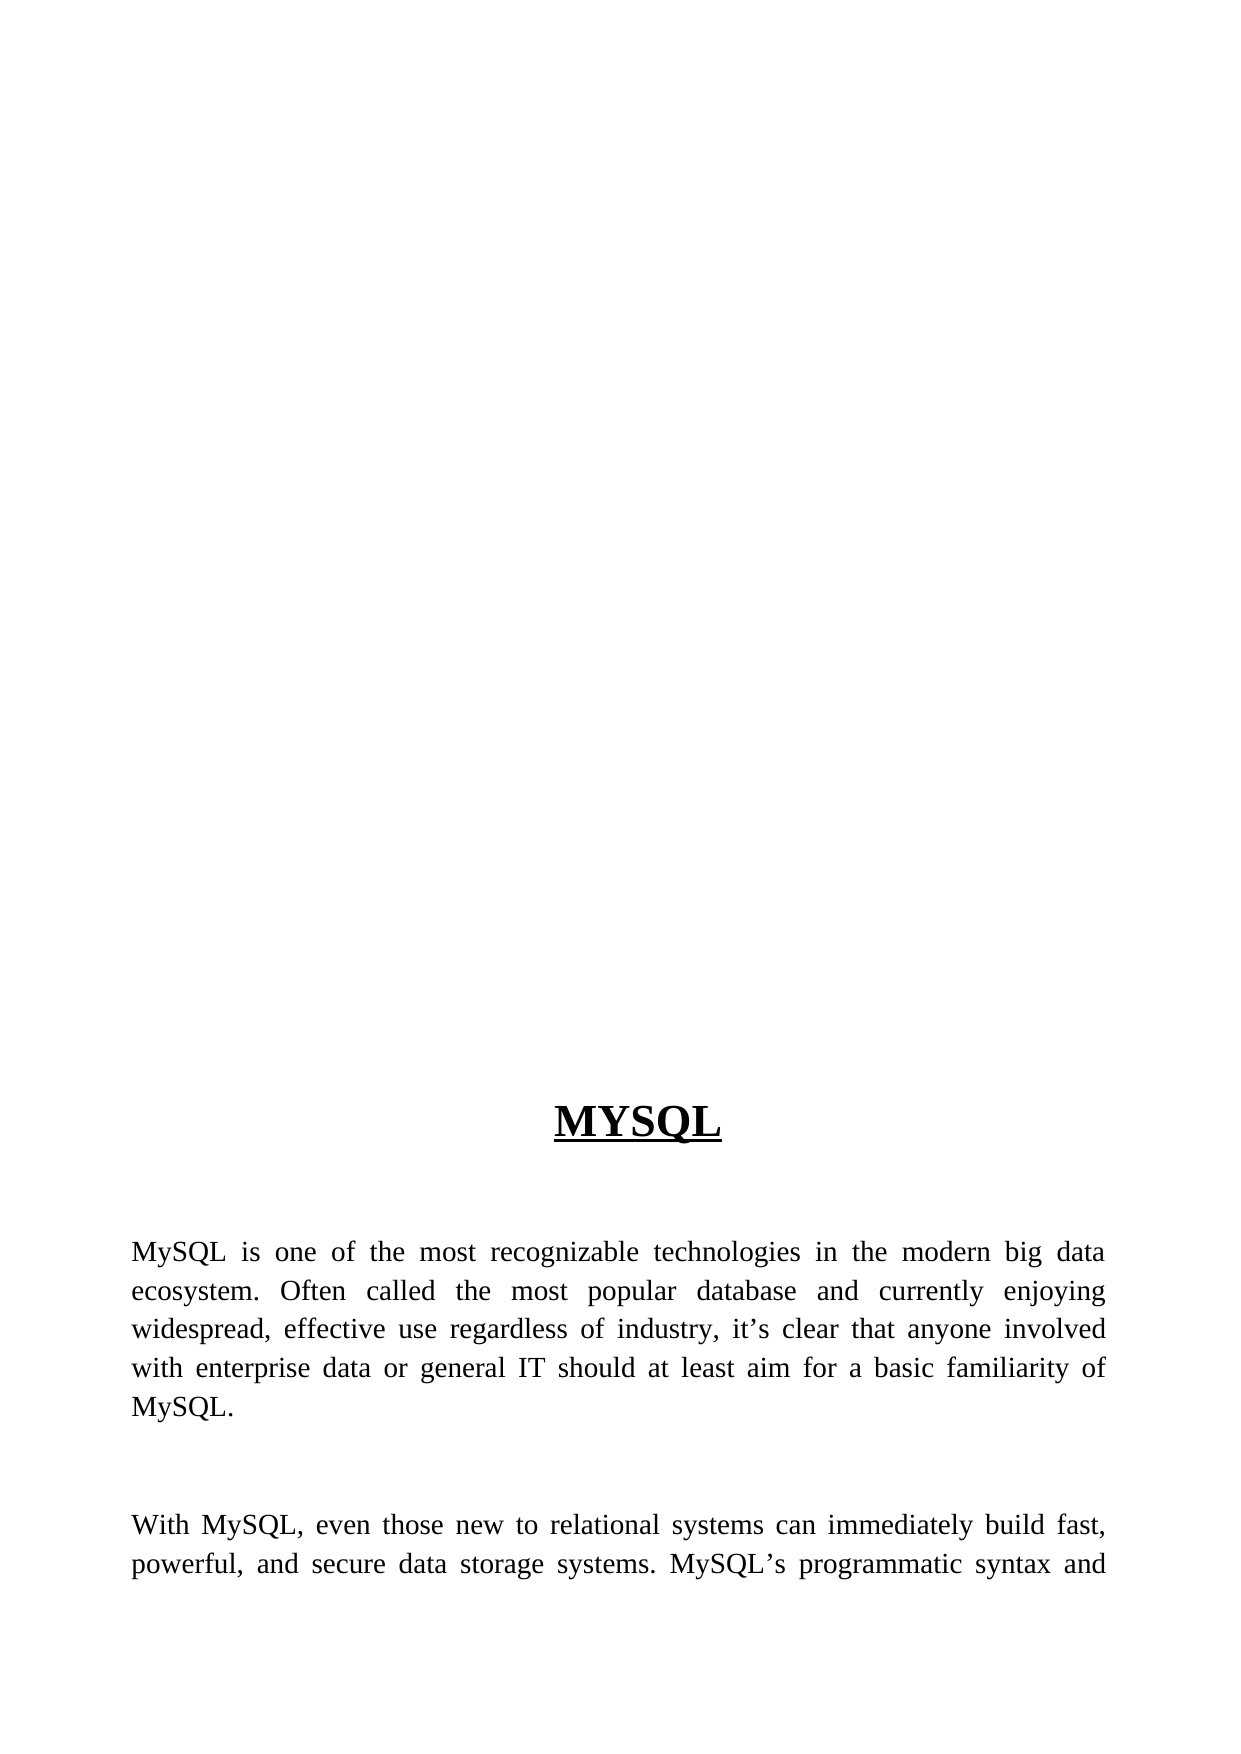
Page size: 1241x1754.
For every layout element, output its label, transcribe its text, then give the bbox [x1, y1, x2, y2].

text MYSQL [169, 1094, 1107, 1147]
text MySQL is one of the most recognizable technologies in the modern big data ecosystem. Often called the most popular database and currently enjoying widespread, effective use regardless of industry, it’s clear that anyone involved with enterprise data or general IT should at least aim for a basic familiarity of MySQL. [131, 1234, 1107, 1422]
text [131, 1507, 1107, 1579]
